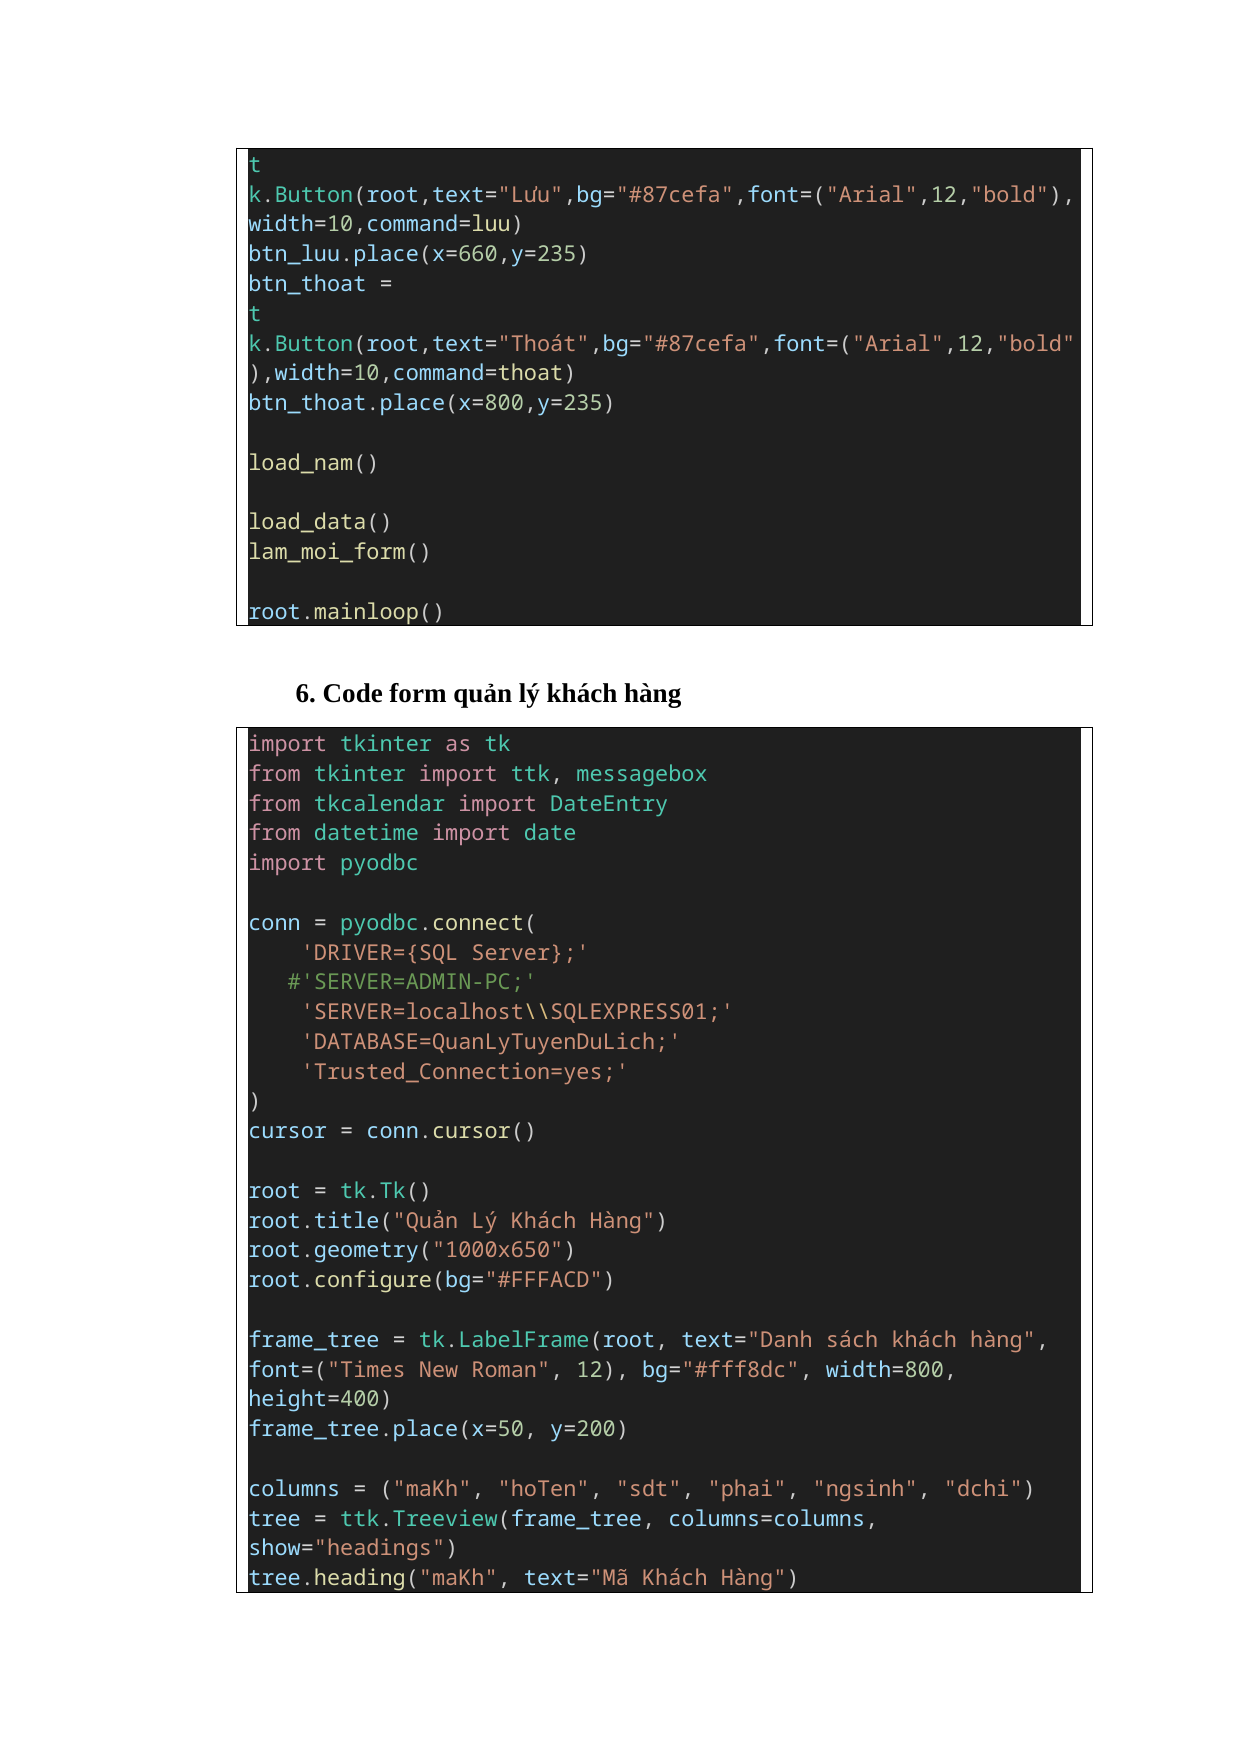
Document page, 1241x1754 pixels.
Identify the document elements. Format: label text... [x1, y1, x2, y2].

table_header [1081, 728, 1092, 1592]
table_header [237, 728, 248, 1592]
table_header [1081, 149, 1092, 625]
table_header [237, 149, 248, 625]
text 6. Code form quản lý khách hàng [236, 677, 1092, 708]
